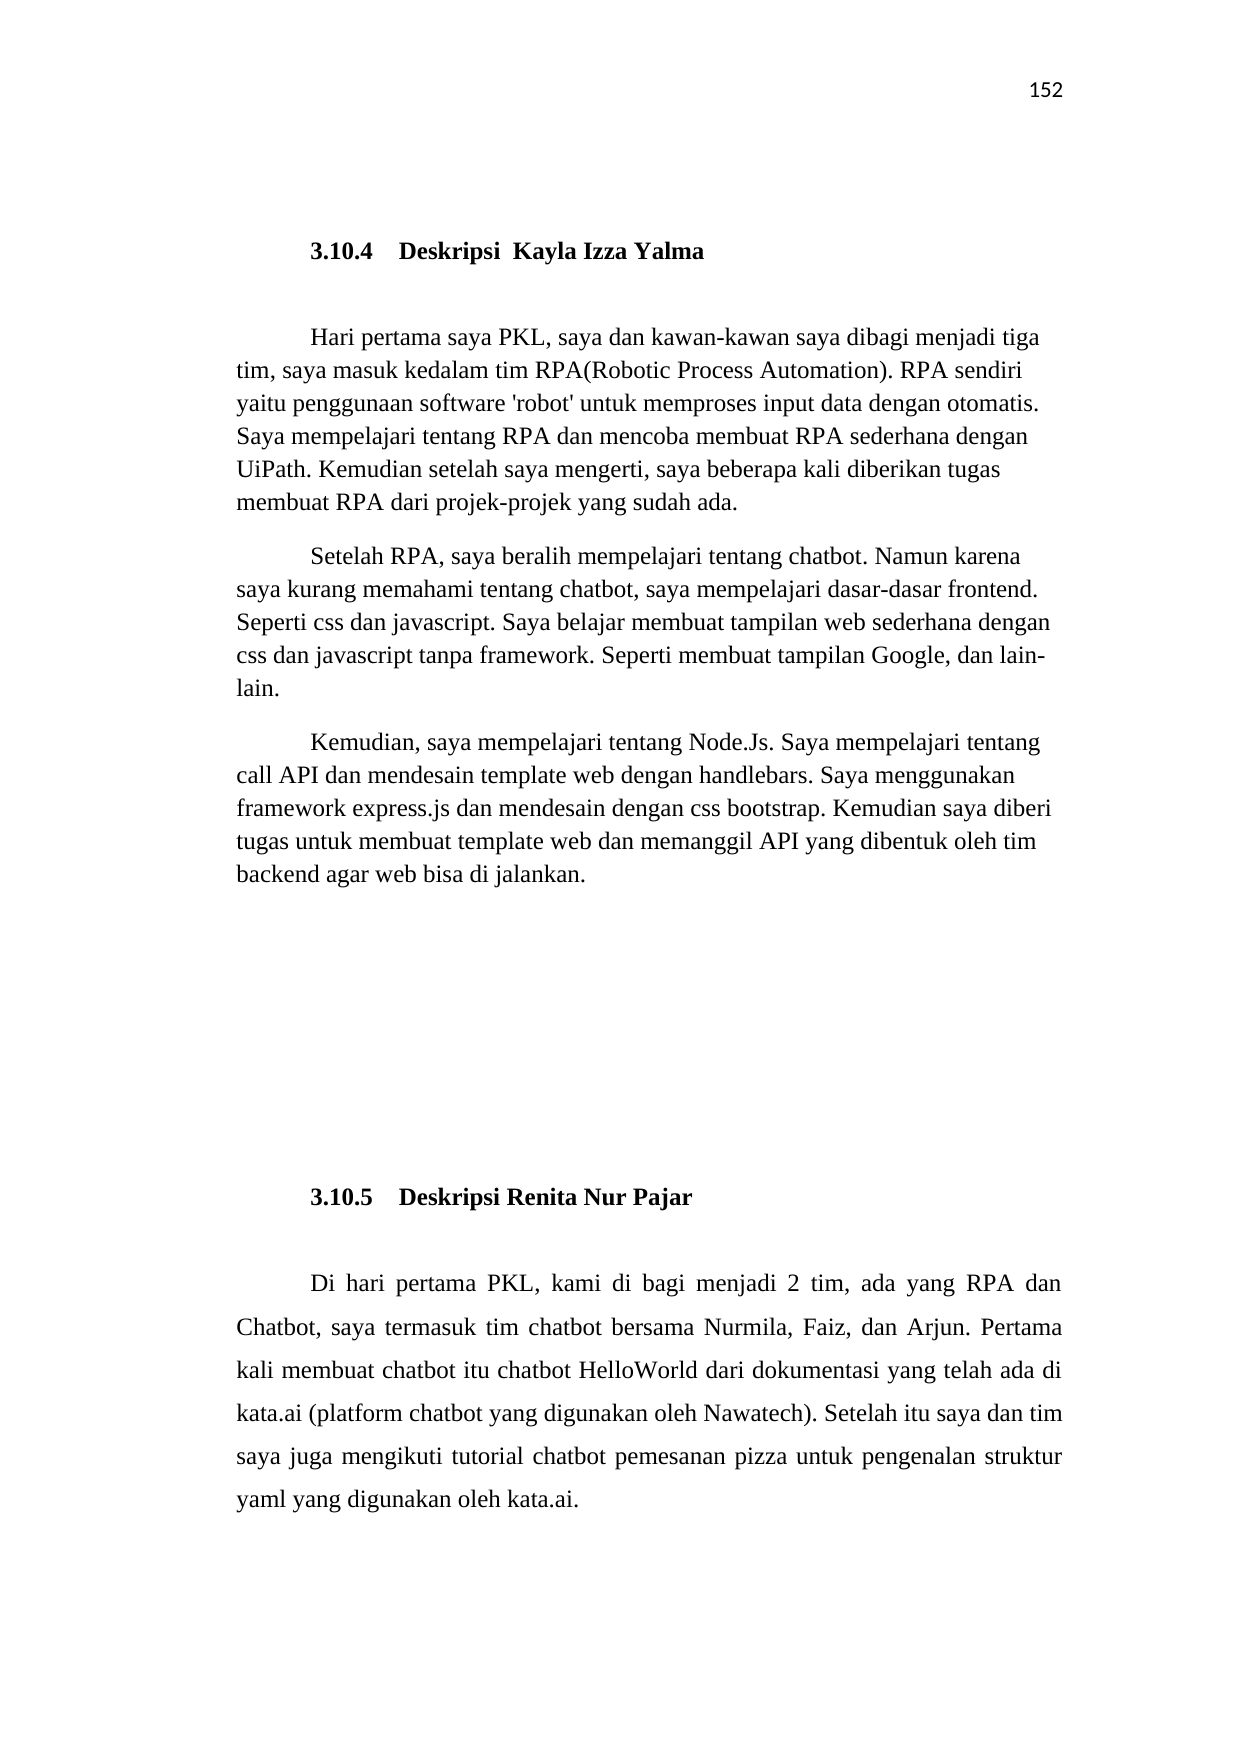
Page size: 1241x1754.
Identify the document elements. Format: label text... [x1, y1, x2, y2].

subtitle Deskripsi Kayla Izza Yalma [310, 236, 1063, 265]
text Di hari pertama PKL, kami di bagi menjadi 2 tim, ada yang RPA dan Chatbot, saya termasuk tim chatbot bersama Nurmila, Faiz, dan Arjun. Pertama kali membuat chatbot itu chatbot HelloWorld dari dokumentasi yang telah ada di kata.ai (platform chatbot yang digunakan oleh Nawatech). Setelah itu saya dan tim saya juga mengikuti tutorial chatbot pemesanan pizza untuk pengenalan struktur yaml yang digunakan oleh kata.ai. [236, 1268, 1063, 1513]
subtitle Deskripsi Renita Nur Pajar [310, 1182, 1063, 1211]
text Kemudian, saya mempelajari tentang Node.Js. Saya mempelajari tentang call API dan mendesain template web dengan handlebars. Saya menggunakan framework express.js dan mendesain dengan css bootstrap. Kemudian saya diberi tugas untuk membuat template web dan memanggil API yang dibentuk oleh tim backend agar web bisa di jalankan. [236, 727, 1063, 888]
text Hari pertama saya PKL, saya dan kawan-kawan saya dibagi menjadi tiga tim, saya masuk kedalam tim RPA(Robotic Process Automation). RPA sendiri yaitu penggunaan software 'robot' untuk memproses input data dengan otomatis. Saya mempelajari tentang RPA dan mencoba membuat RPA sederhana dengan UiPath. Kemudian setelah saya mengerti, saya beberapa kali diberikan tugas membuat RPA dari projek-projek yang sudah ada. [236, 322, 1063, 516]
text Setelah RPA, saya beralih mempelajari tentang chatbot. Namun karena saya kurang memahami tentang chatbot, saya mempelajari dasar-dasar frontend. Seperti css dan javascript. Saya belajar membuat tampilan web sederhana dengan css dan javascript tanpa framework. Seperti membuat tampilan Google, dan lain-lain. [236, 541, 1063, 702]
